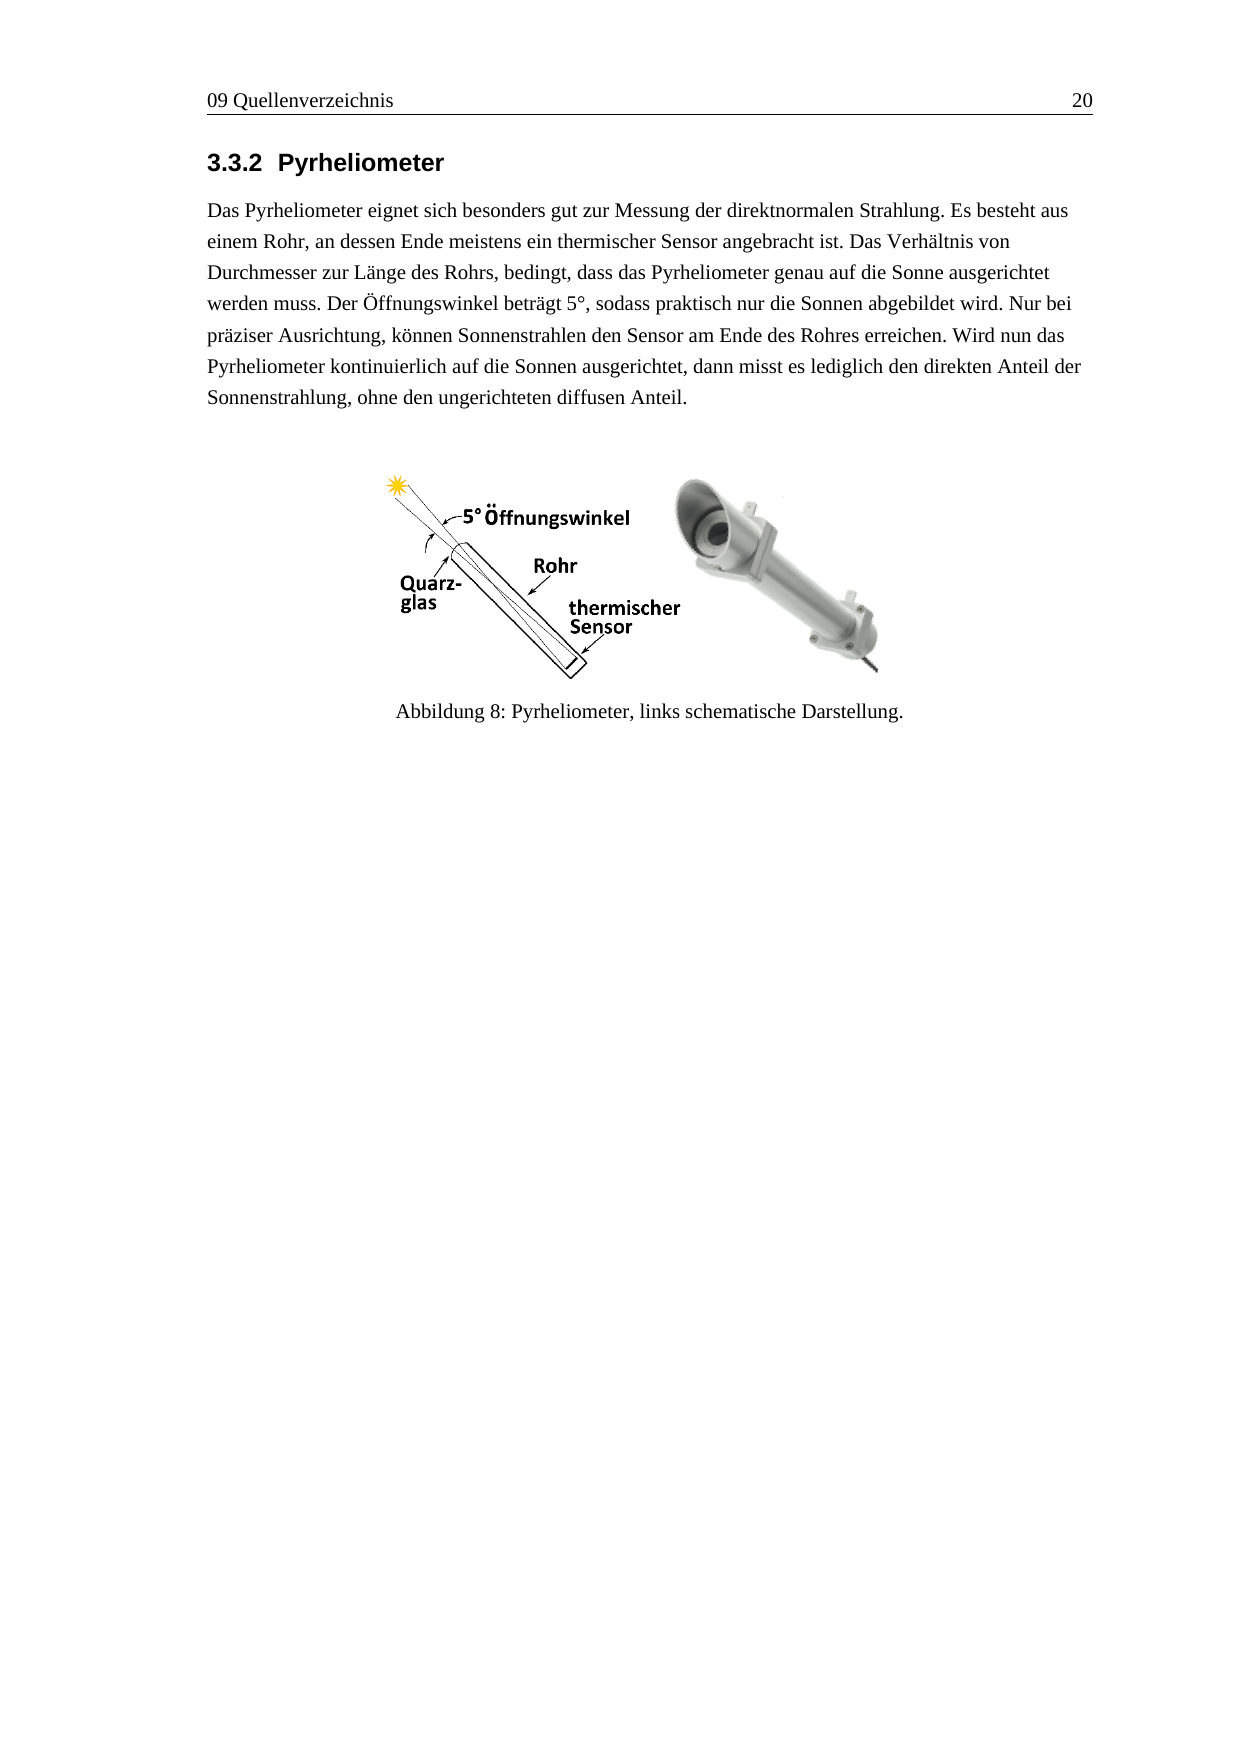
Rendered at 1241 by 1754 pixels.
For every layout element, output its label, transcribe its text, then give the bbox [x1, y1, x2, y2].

picture [386, 472, 913, 679]
text Das Pyrheliometer eignet sich besonders gut zur Messung der direktnormalen Strahlung. Es besteht aus einem Rohr, an dessen Ende meistens ein thermischer Sensor angebracht ist. Das Verhältnis von Durchmesser zur Länge des Rohrs, bedingt, dass das Pyrheliometer genau auf die Sonne ausgerichtet werden muss. Der Öffnungswinkel beträgt 5°, sodass praktisch nur die Sonnen abgebildet wird. Nur bei präziser Ausrichtung, können Sonnenstrahlen den Sensor am Ende des Rohres erreichen. Wird nun das Pyrheliometer kontinuierlich auf die Sonnen ausgerichtet, dann misst es lediglich den direkten Anteil der Sonnenstrahlung, ohne den ungerichteten diffusen Anteil. [207, 197, 1093, 409]
text Abbildung 8: Pyrheliometer, links schematische Darstellung. [207, 698, 1093, 723]
subtitle Pyrheliometer [207, 148, 1093, 176]
